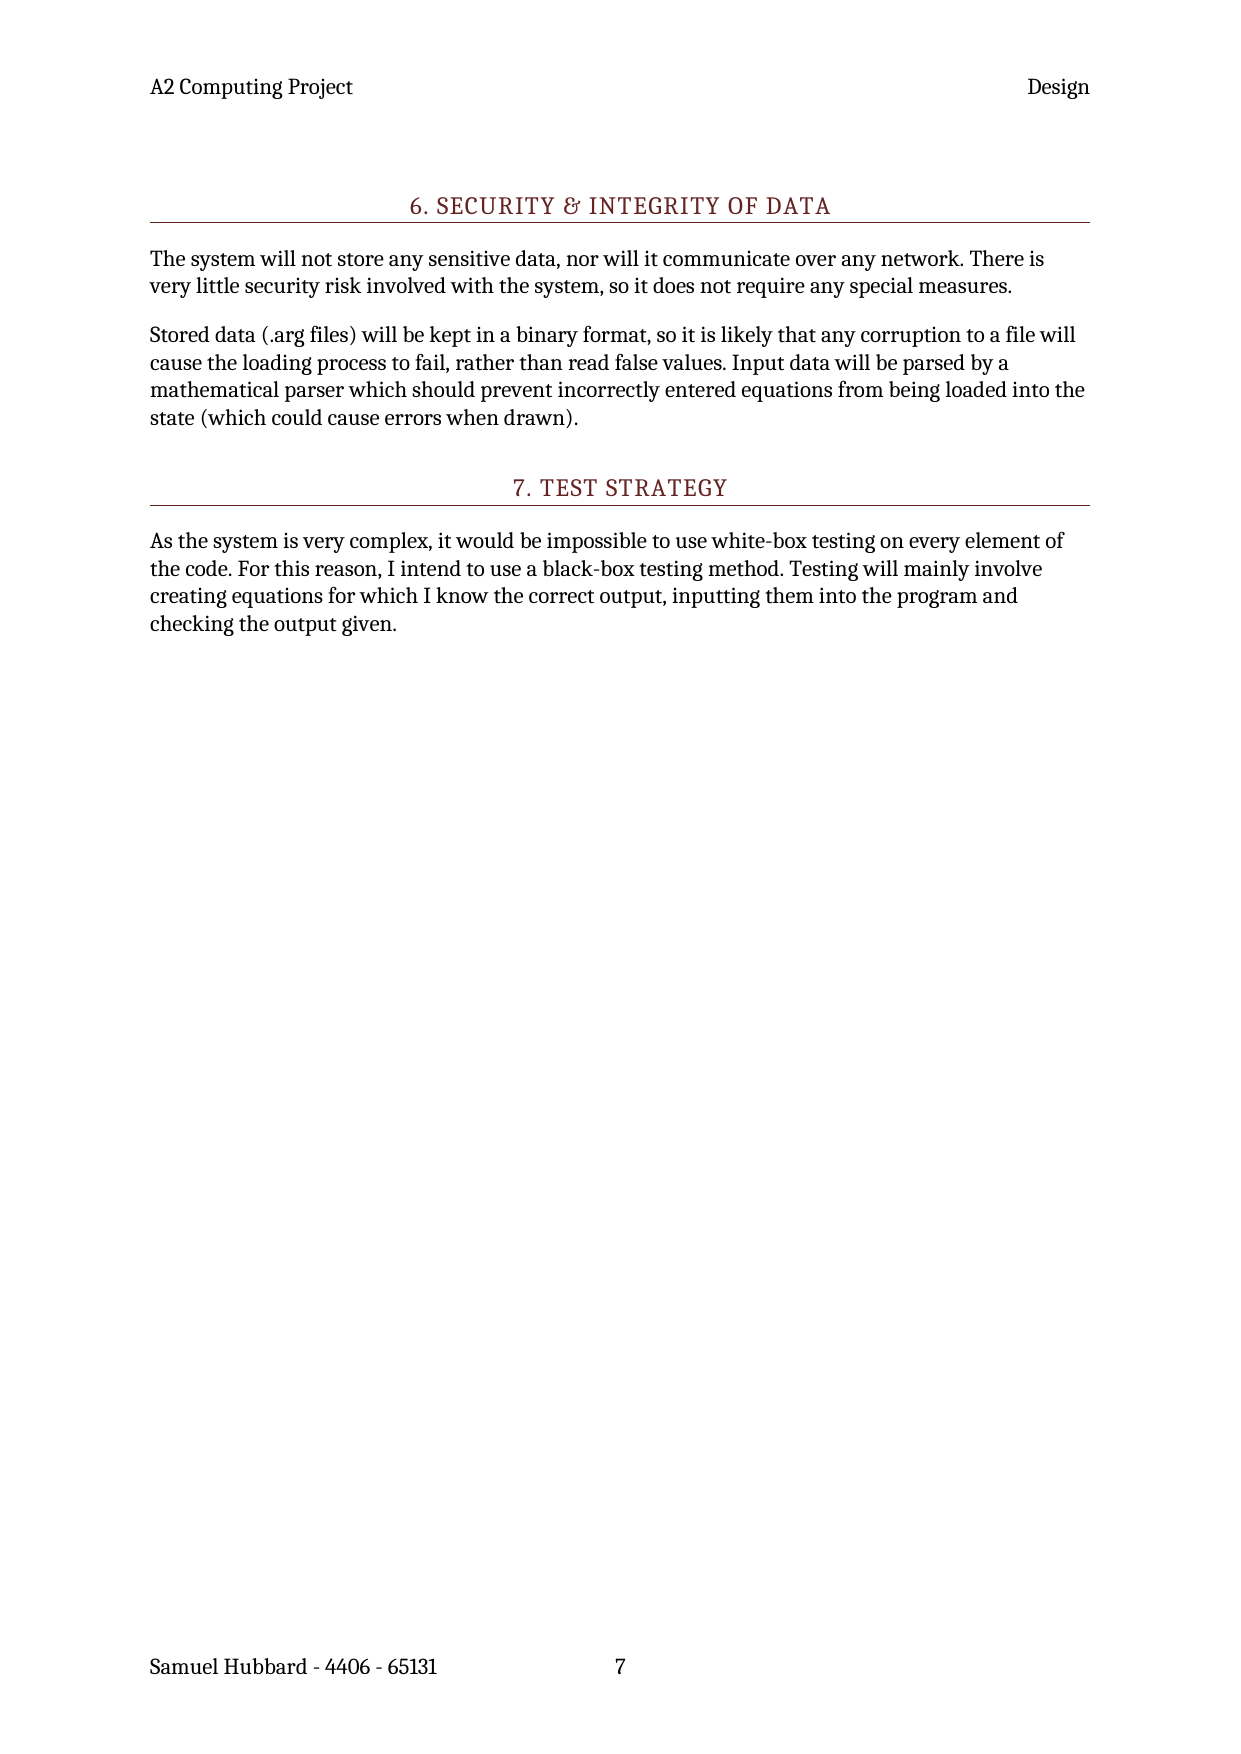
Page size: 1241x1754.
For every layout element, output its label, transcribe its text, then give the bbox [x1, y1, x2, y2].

subtitle 7. Test Strategy [150, 474, 1090, 505]
text The system will not store any sensitive data, nor will it communicate over any network. There is very little security risk involved with the system, so it does not require any special measures. [150, 246, 1090, 300]
text Stored data (.arg files) will be kept in a binary format, so it is likely that any corruption to a file will cause the loading process to fail, rather than read false values. Input data will be parsed by a mathematical parser which should prevent incorrectly entered equations from being loaded into the state (which could cause errors when drawn). [150, 322, 1090, 431]
text As the system is very complex, it would be impossible to use white-box testing on every element of the code. For this reason, I intend to use a black-box testing method. Testing will mainly involve creating equations for which I know the correct output, inputting them into the program and checking the output given. [150, 528, 1090, 637]
subtitle 6. Security & Integrity of Data [150, 192, 1090, 222]
